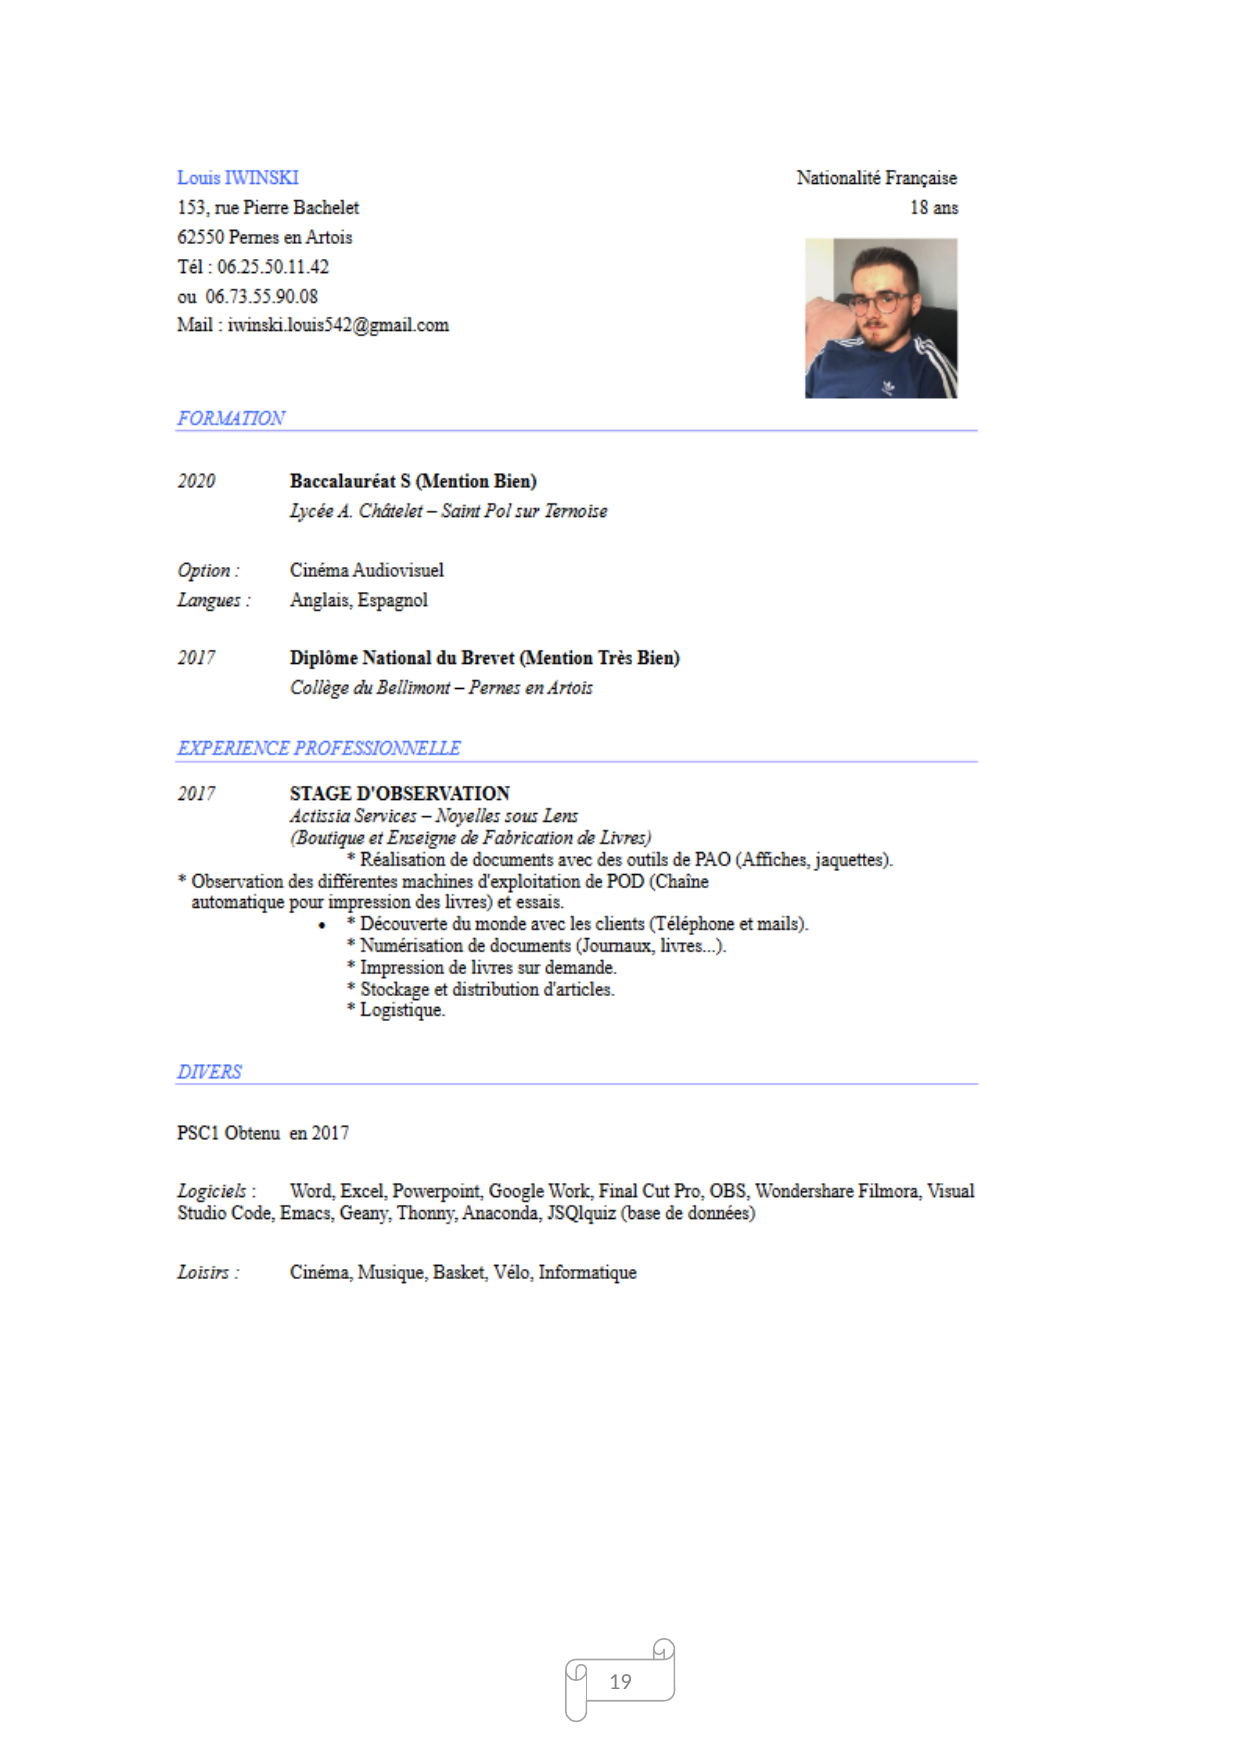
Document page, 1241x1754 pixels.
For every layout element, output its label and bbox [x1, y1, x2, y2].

picture [147, 147, 1020, 1329]
